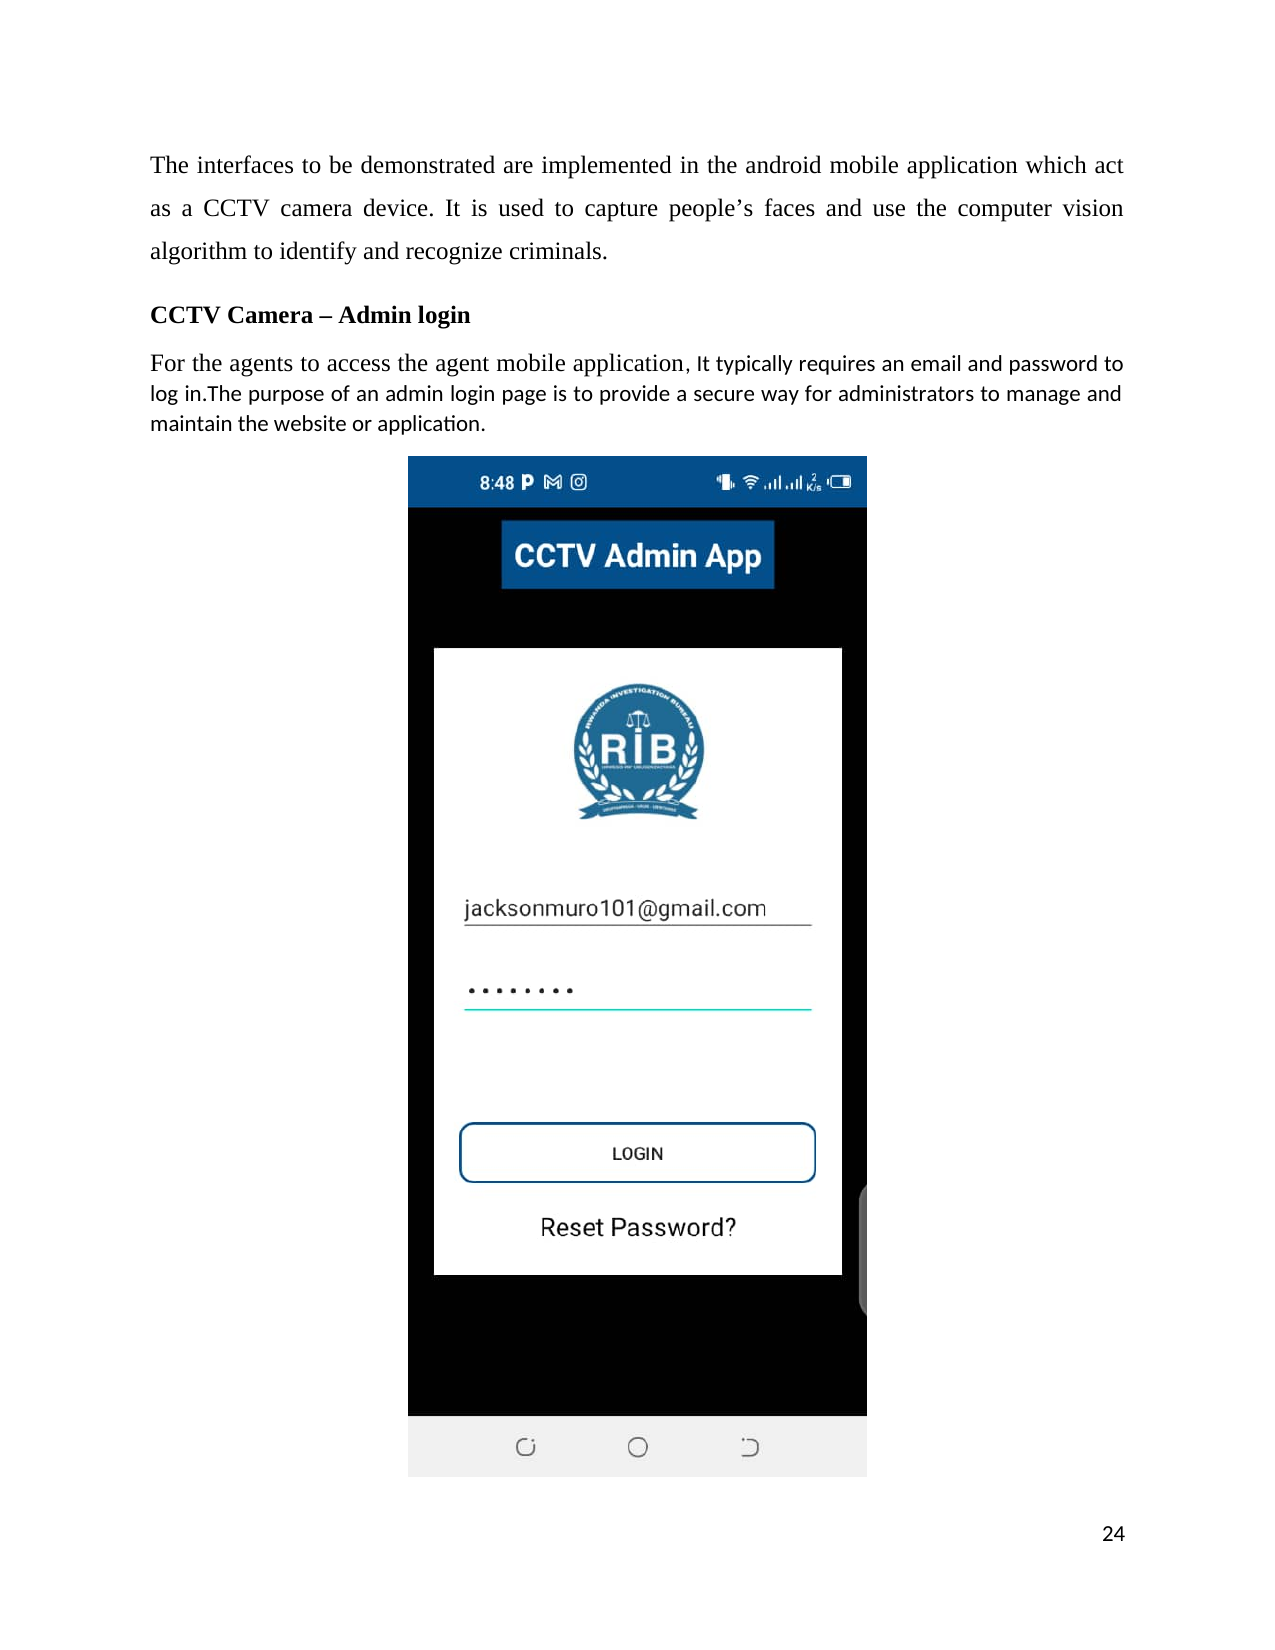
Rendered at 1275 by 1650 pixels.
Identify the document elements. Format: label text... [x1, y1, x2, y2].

text The interfaces to be demonstrated are implemented in the android mobile application which act as a CCTV camera device. It is used to capture people’s faces and use the computer vision algorithm to identify and recognize criminals. [150, 150, 1125, 265]
text For the agents to access the agent mobile application, It typically requires an email and password to log in.The purpose of an admin login page is to provide a secure way for administrators to manage and maintain the website or application. [150, 348, 1125, 437]
text CCTV Camera – Admin login [150, 300, 1125, 329]
picture [408, 456, 867, 1477]
